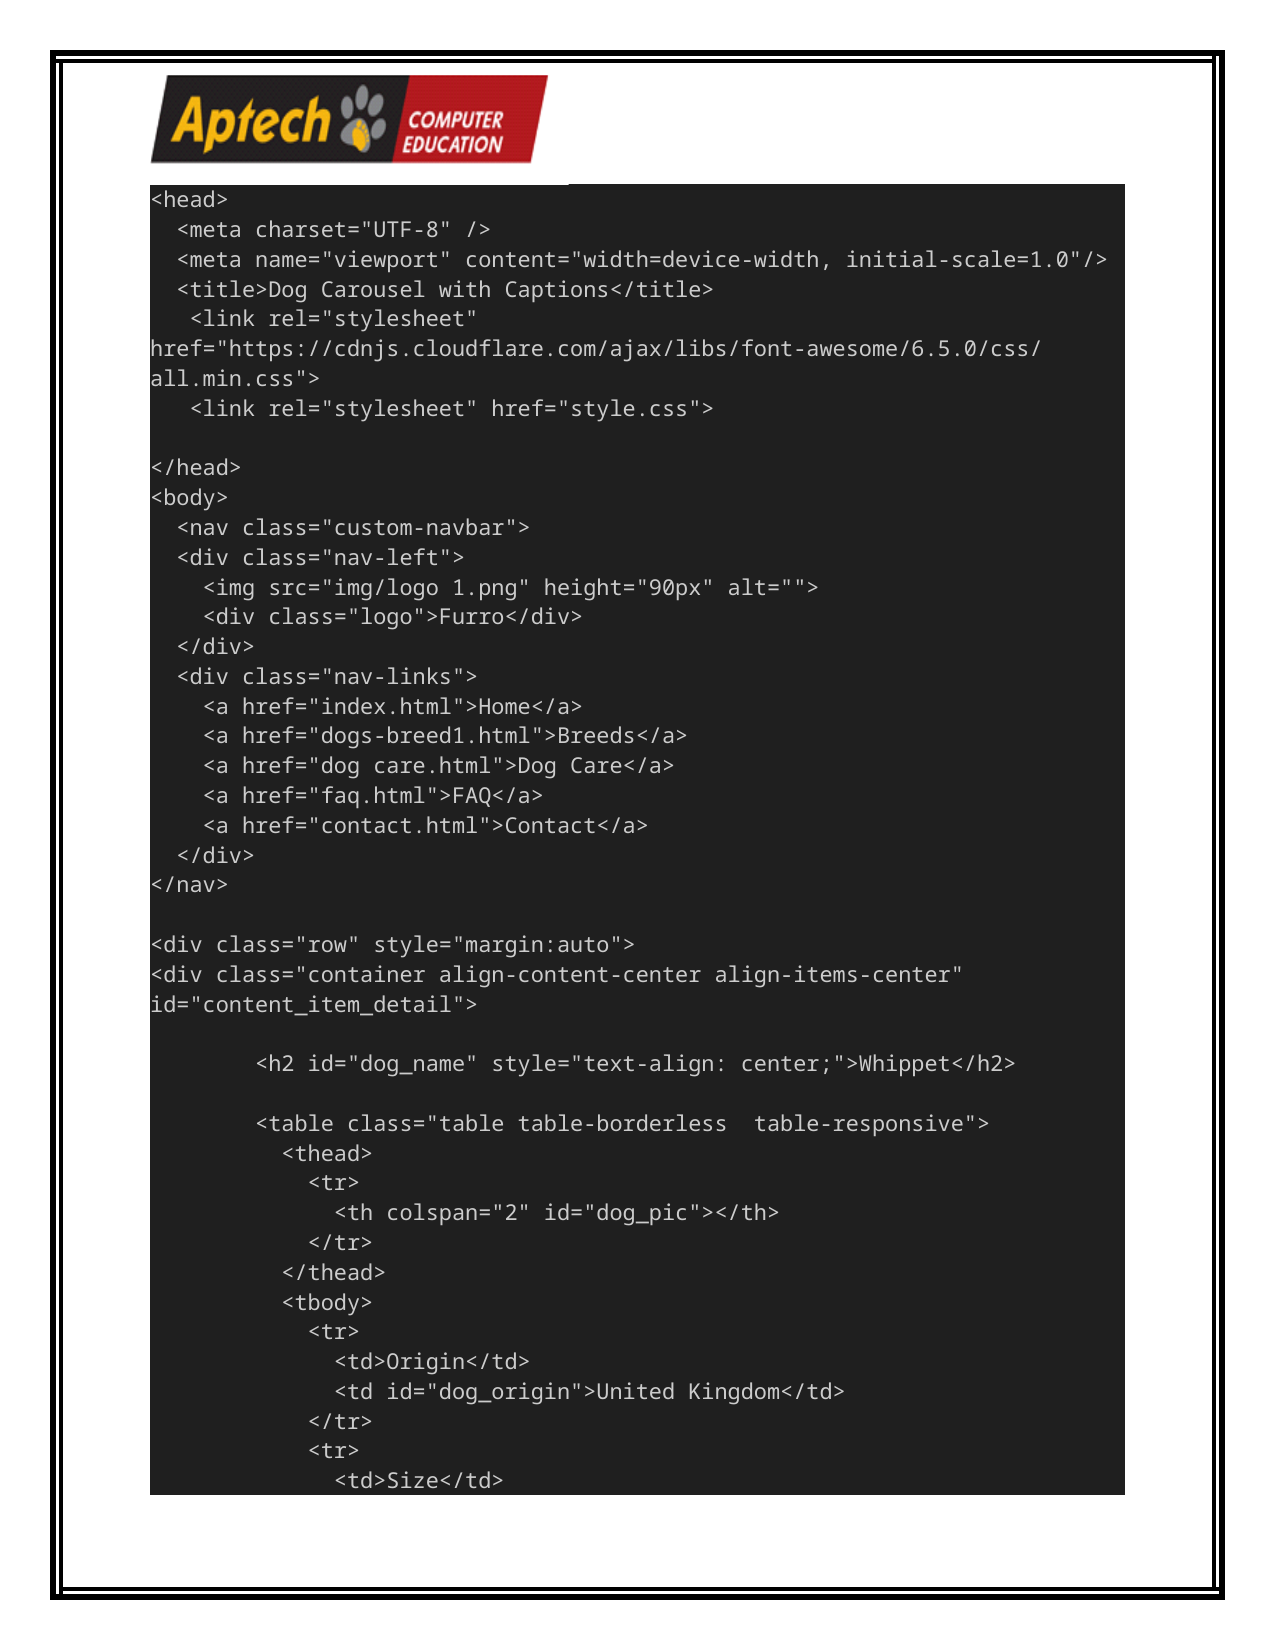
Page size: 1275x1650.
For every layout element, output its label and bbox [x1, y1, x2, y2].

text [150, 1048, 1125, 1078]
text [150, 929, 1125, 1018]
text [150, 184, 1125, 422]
picture [150, 75, 569, 185]
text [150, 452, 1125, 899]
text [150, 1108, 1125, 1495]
